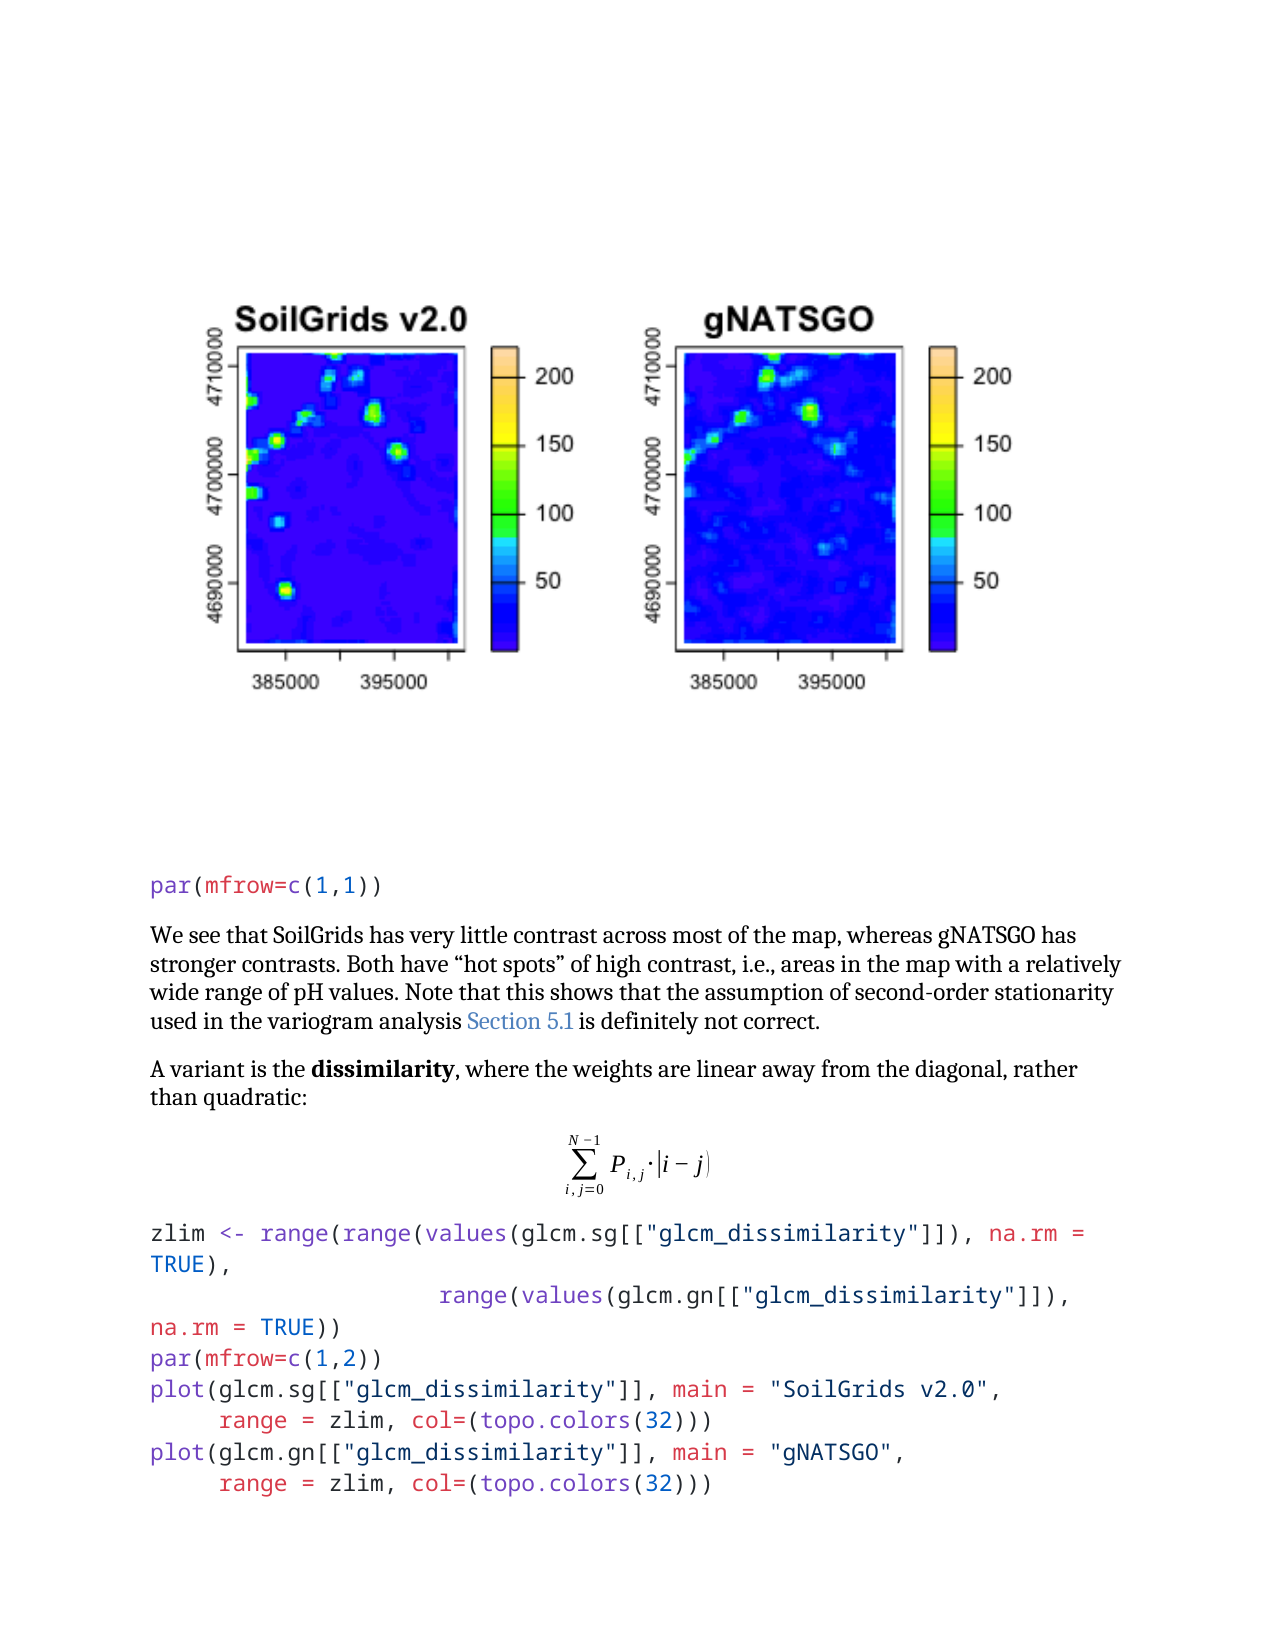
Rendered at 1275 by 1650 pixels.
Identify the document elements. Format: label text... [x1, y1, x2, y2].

text We see that SoilGrids has very little contrast across most of the map, whereas gNATSGO has stronger contrasts. Both have “hot spots” of high contrast, i.e., areas in the map with a relatively wide range of pH values. Note that this shows that the assumption of second-order stationarity used in the variogram analysis Section 5.1 is definitely not correct. [150, 921, 1125, 1036]
text par(mfrow=c(1,1)) [150, 869, 1125, 900]
text zlim <- range(range(values(glcm.sg[["glcm_dissimilarity"]]), na.rm = TRUE), range(values(glcm.gn[["glcm_dissimilarity"]]), na.rm = TRUE)) par(mfrow=c(1,2)) plot(glcm.sg[["glcm_dissimilarity"]], main = "SoilGrids v2.0", range = zlim, col=(topo.colors(32))) plot(glcm.gn[["glcm_dissimilarity"]], main = "gNATSGO", range = zlim, col=(topo.colors(32))) [150, 1217, 1125, 1498]
text A variant is the dissimilarity, where the weights are linear away from the diagonal, rather than quadratic: [150, 1054, 1125, 1112]
picture [168, 150, 1044, 850]
